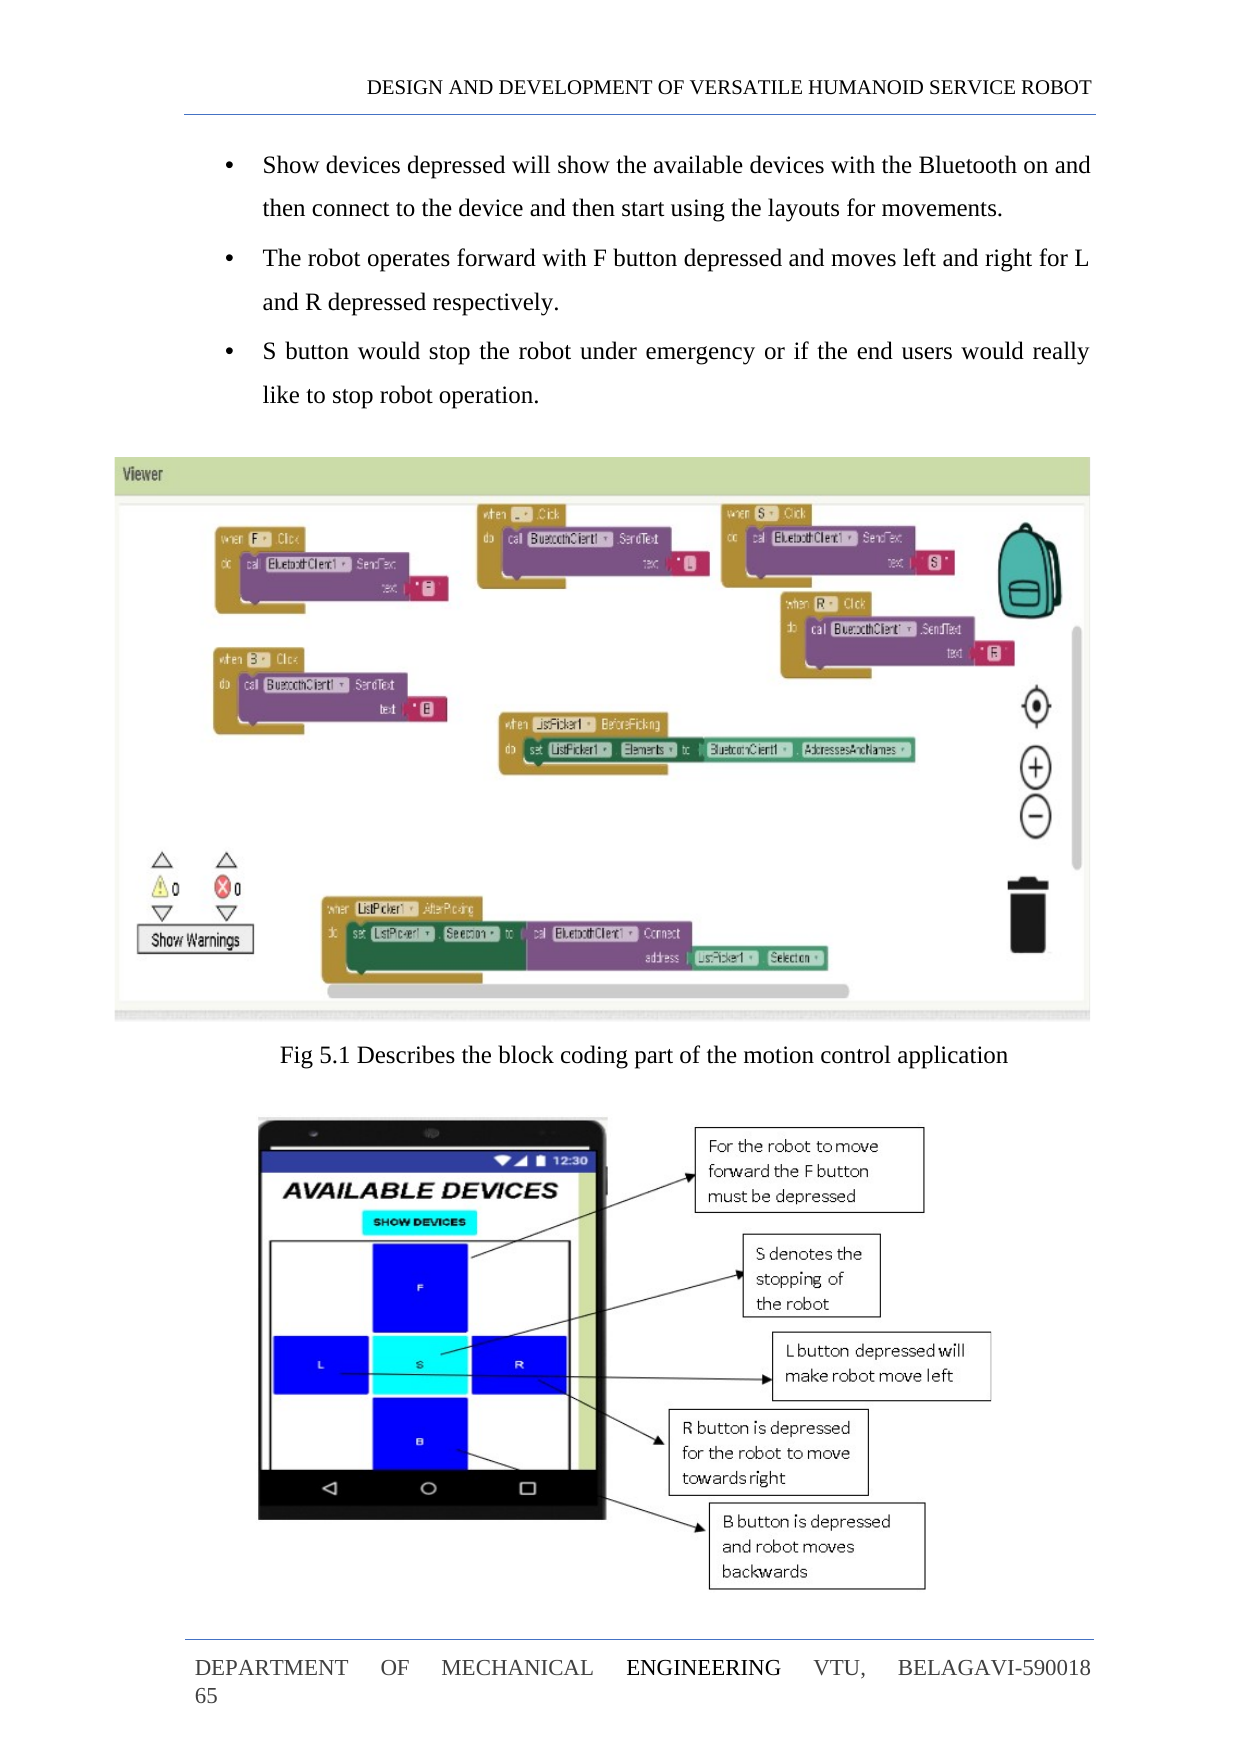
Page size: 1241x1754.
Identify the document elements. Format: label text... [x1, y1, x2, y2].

list S button would stop the robot under emergency or if the end users would really like to stop robot operation. [225, 336, 1091, 408]
text Fig 5.1 Describes the block coding part of the motion control application [218, 1041, 1045, 1069]
picture [114, 457, 1091, 1022]
list Show devices depressed will show the available devices with the Bluetooth on and then connect to the device and then start using the layouts for movements. [225, 150, 1091, 222]
picture [255, 1114, 992, 1595]
list The robot operates forward with F button depressed and moves left and right for L and R depressed respectively. [225, 243, 1091, 315]
